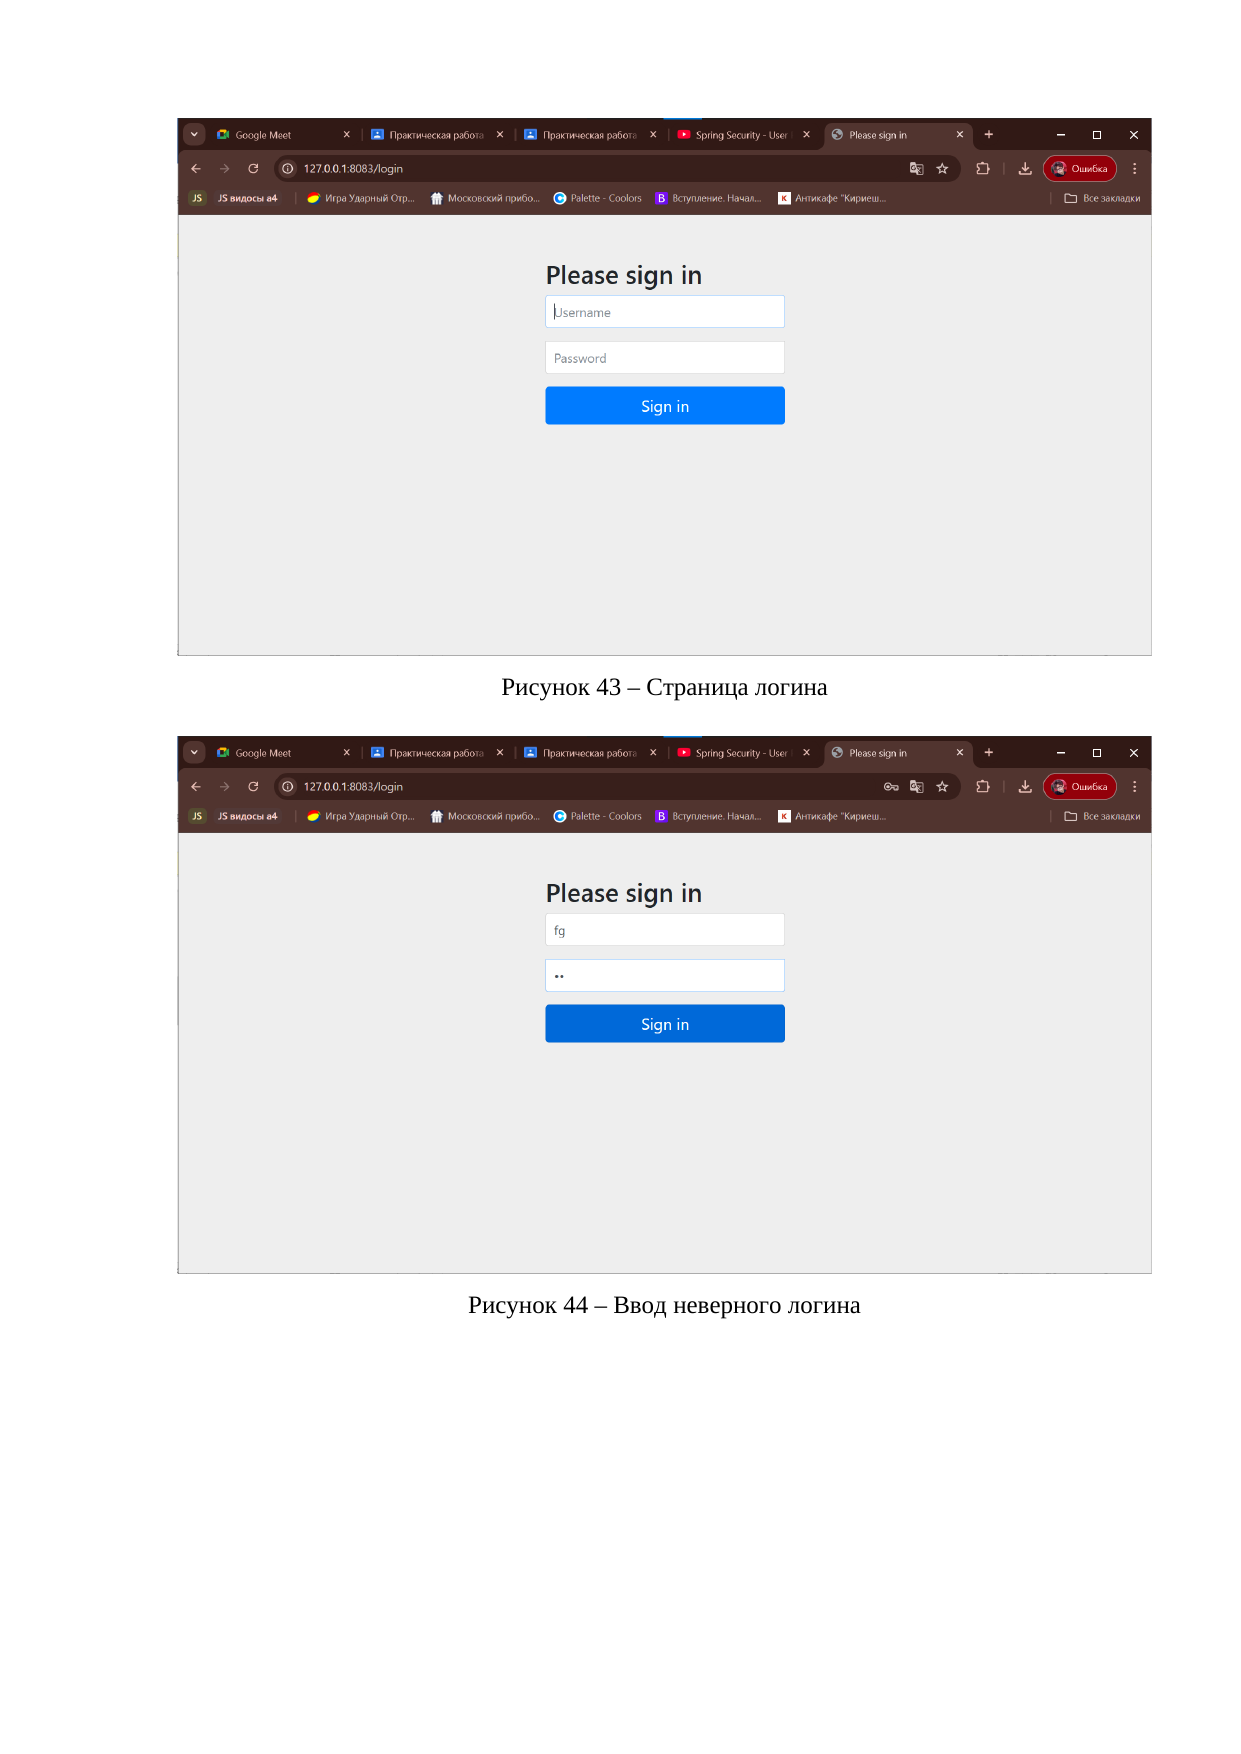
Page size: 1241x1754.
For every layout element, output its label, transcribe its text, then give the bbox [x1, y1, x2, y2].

picture [177, 736, 1152, 1274]
text Рисунок 44 – Ввод неверного логина [177, 1290, 1152, 1319]
text Рисунок 43 – Страница логина [177, 672, 1152, 701]
picture [177, 118, 1152, 656]
